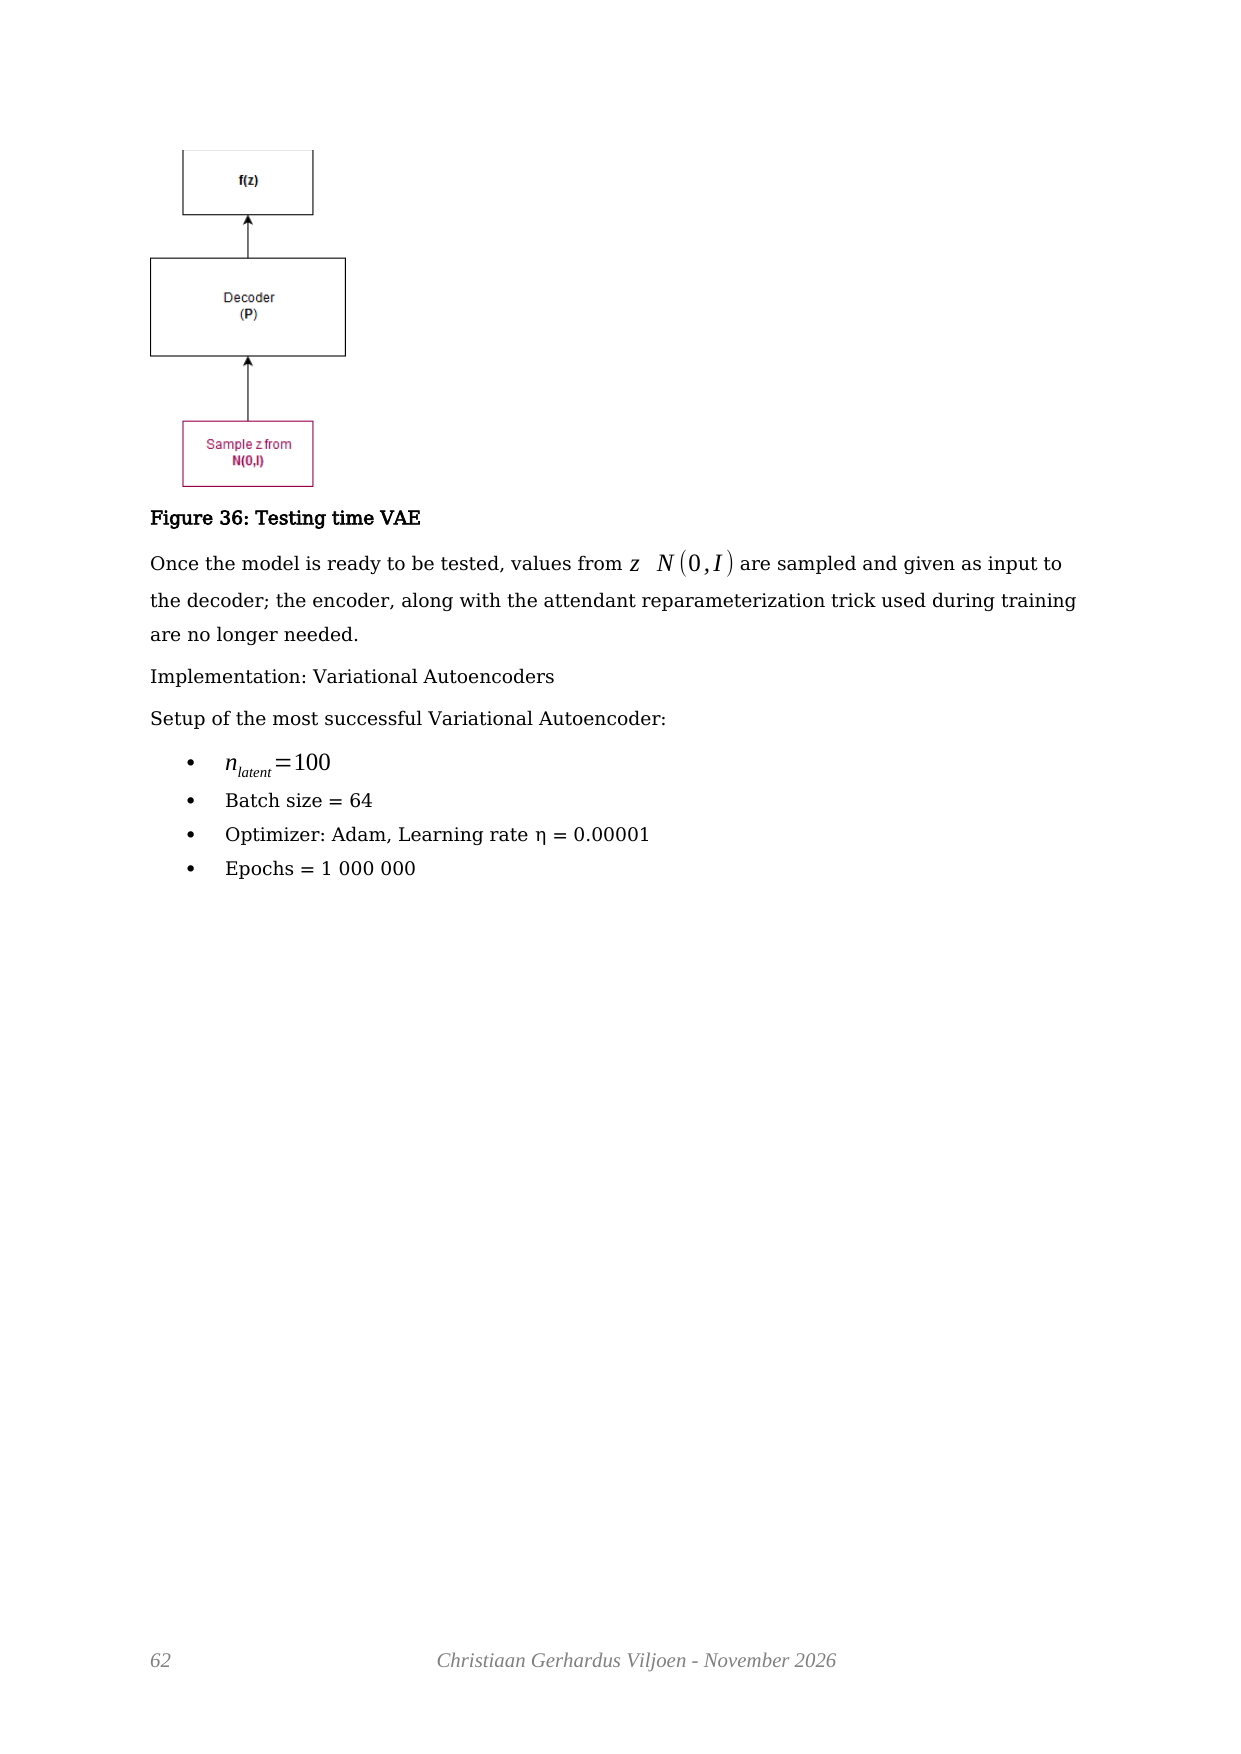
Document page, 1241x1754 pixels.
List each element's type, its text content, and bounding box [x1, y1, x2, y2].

text Implementation: Variational Autoencoders [150, 665, 1090, 687]
list Epochs = 1 000 000 [187, 857, 1090, 880]
text Figure 36: Testing time VAE [150, 506, 1090, 528]
list Optimizer: Adam, Learning rate η = 0.00001 [187, 823, 1090, 846]
list Batch size = 64 [187, 789, 1090, 812]
picture [150, 150, 346, 487]
text Once the model is ready to be tested, values from are sampled and given as input to the decoder; the encoder, along with the attendant reparameterization trick used during training are no longer needed. [150, 548, 1090, 645]
text Setup of the most successful Variational Autoencoder: [150, 707, 1090, 729]
